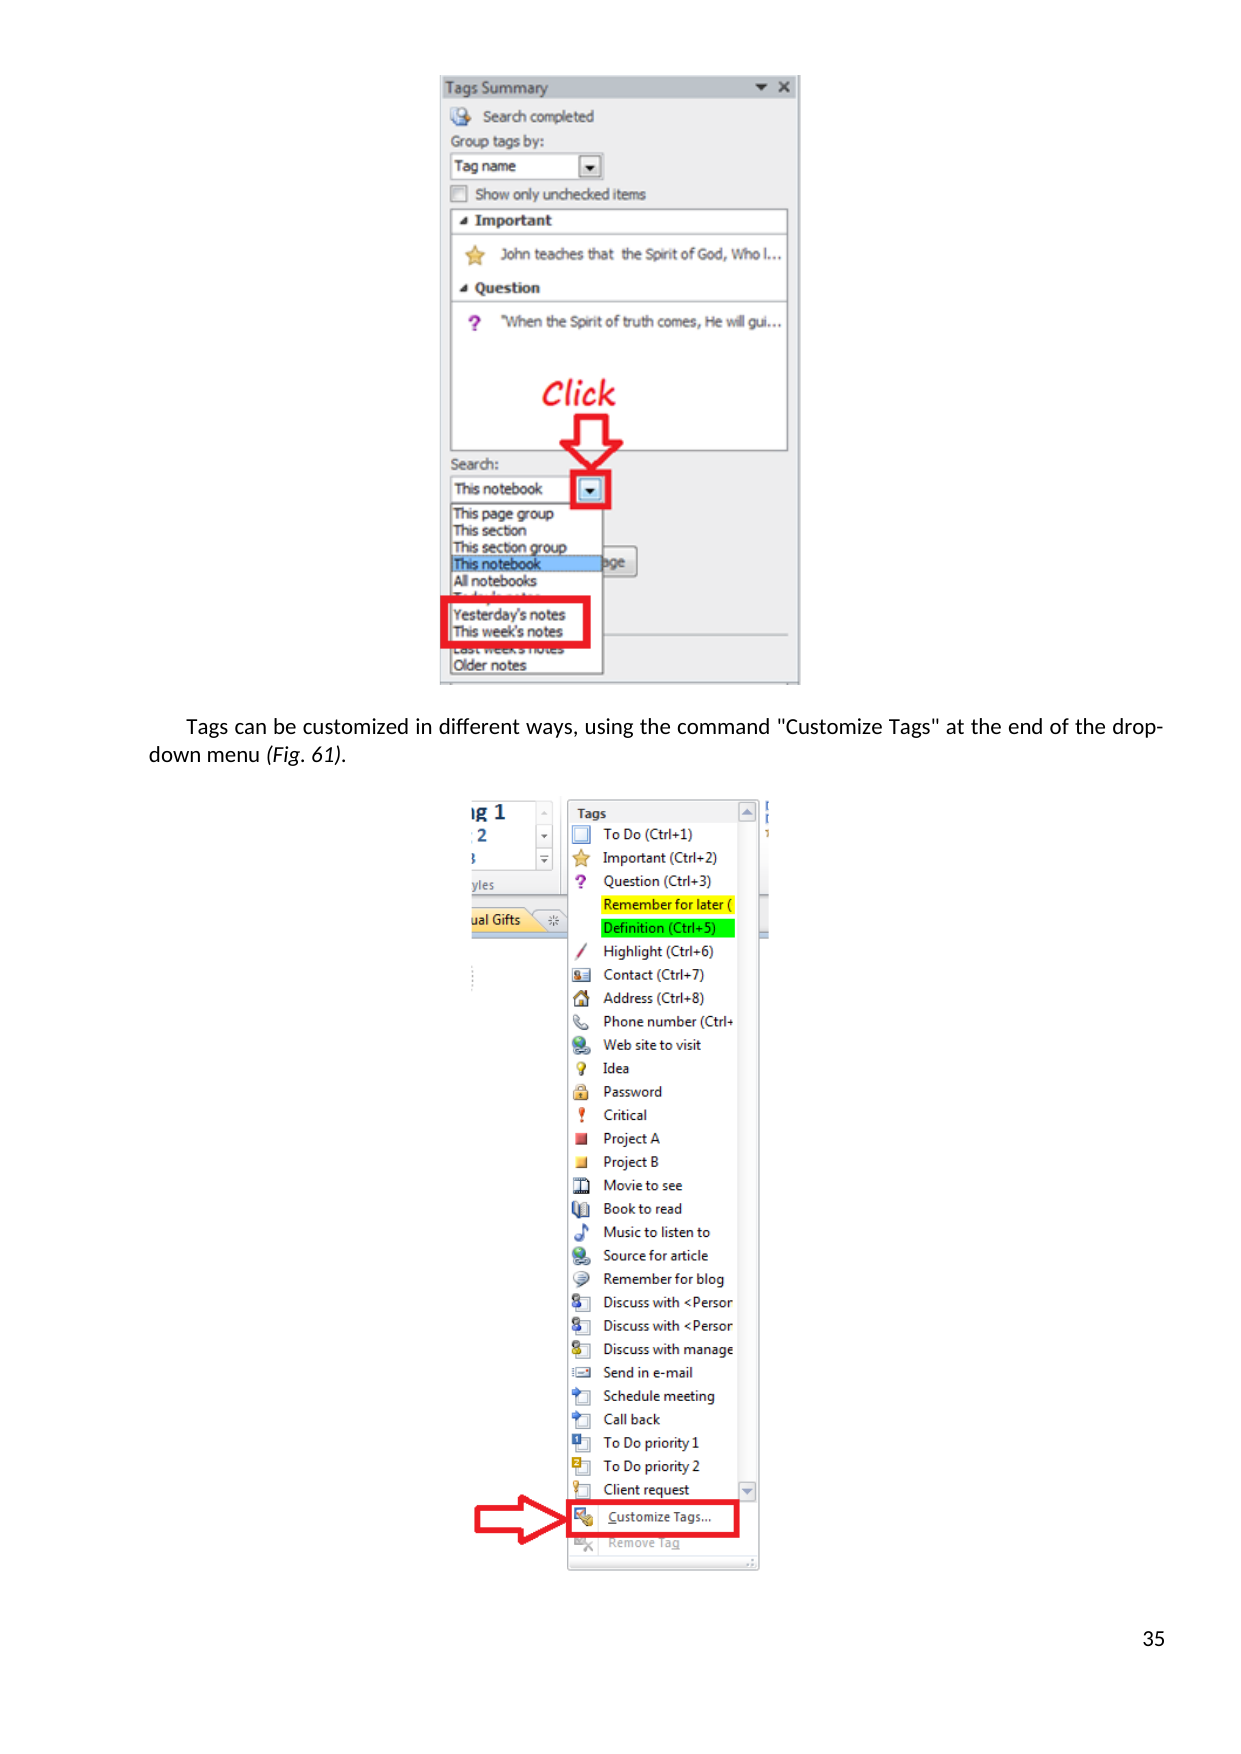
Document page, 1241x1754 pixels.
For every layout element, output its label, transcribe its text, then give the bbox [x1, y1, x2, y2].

picture [439, 75, 801, 685]
text Tags can be customized in different ways, using the command "Customize Tags" at the end of the drop-down menu (Fig. 61). [149, 712, 1165, 768]
picture [471, 796, 769, 1573]
